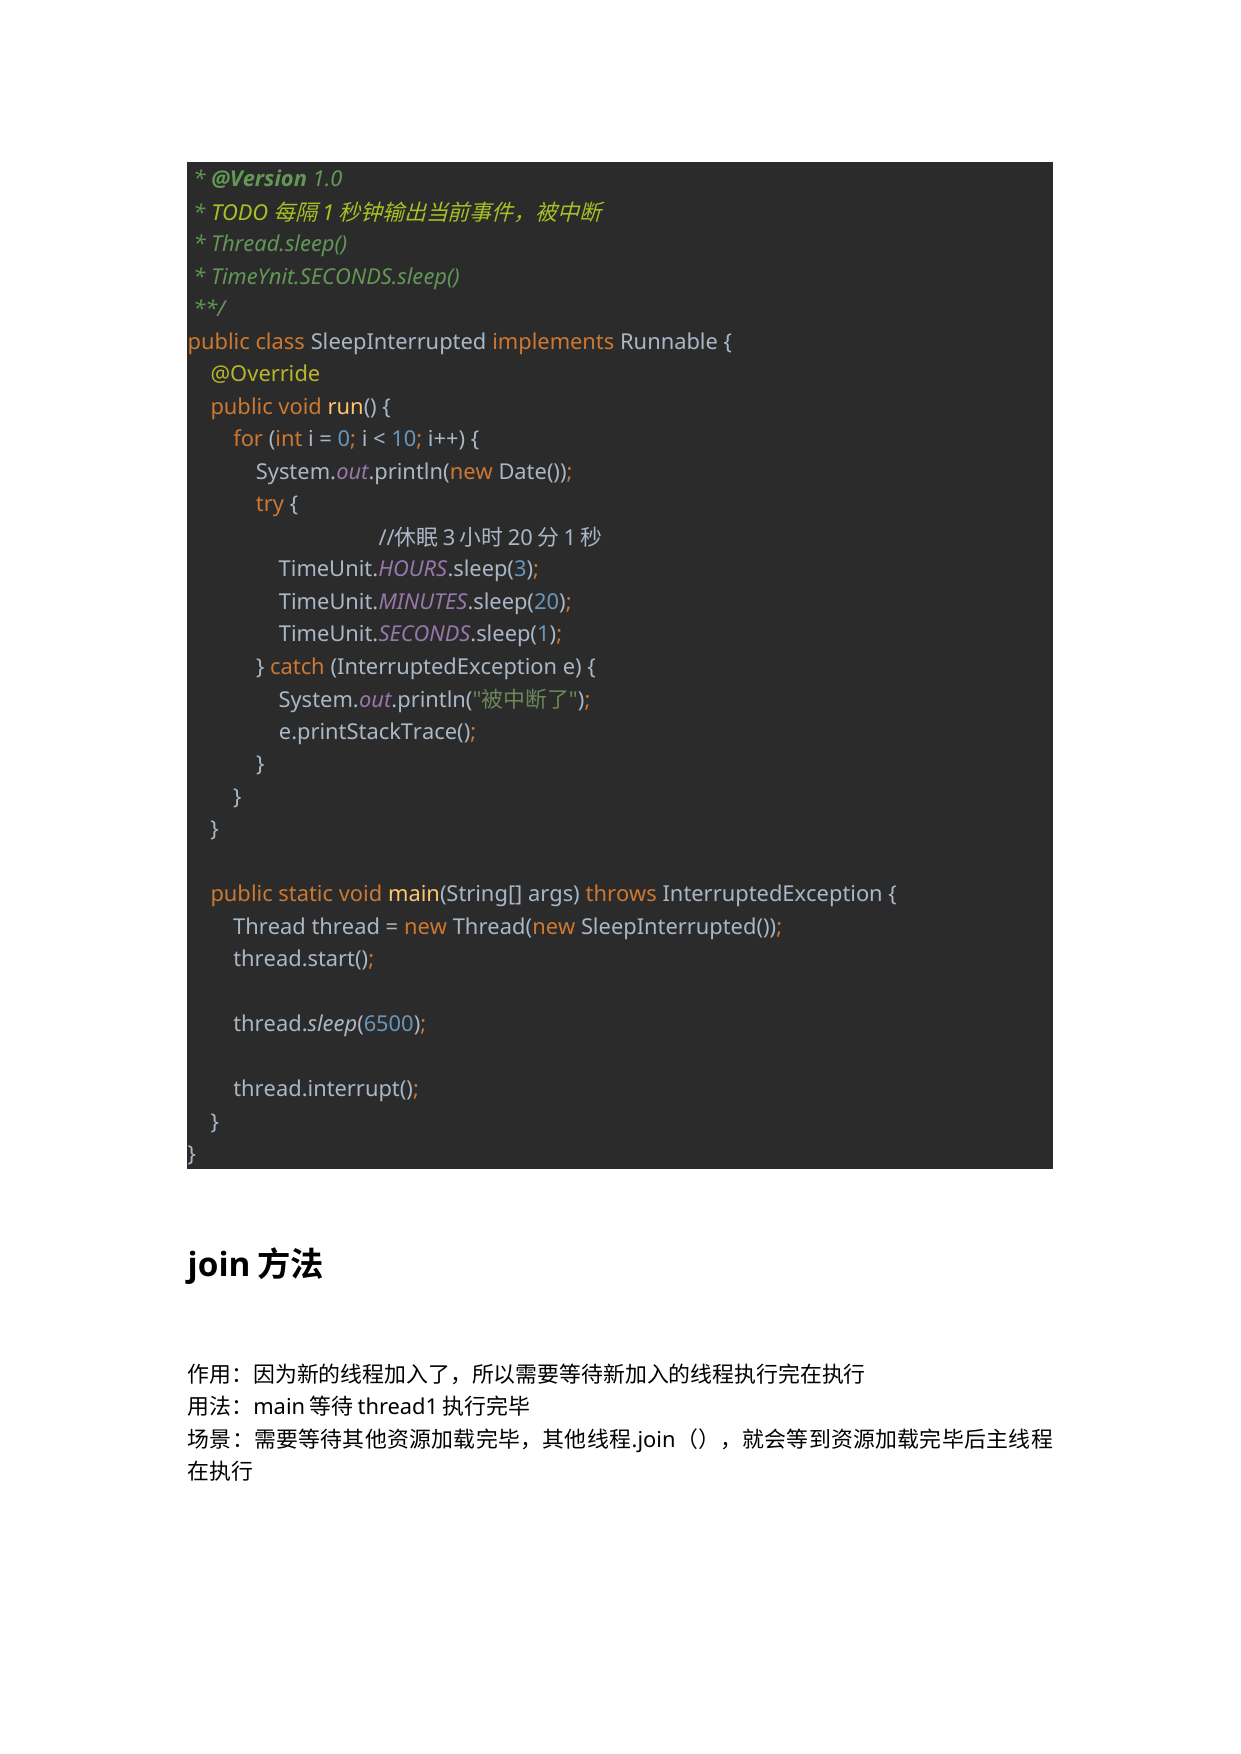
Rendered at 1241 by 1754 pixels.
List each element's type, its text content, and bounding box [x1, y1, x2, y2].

text 用法：main等待thread1执行完毕 [187, 1389, 1053, 1421]
subtitle join方法 [187, 1229, 1053, 1294]
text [187, 162, 1053, 519]
text 场景：需要等待其他资源加载完毕，其他线程.join（），就会等到资源加载完毕后主线程在执行 [187, 1421, 1053, 1486]
text 作用：因为新的线程加入了，所以需要等待新加入的线程执行完在执行 [187, 1356, 1053, 1389]
text //休眠3小时20分1秒 TimeUnit.HOURS.sleep(3); TimeUnit.MINUTES.sleep(20); TimeUnit.SECONDS.sleep(1); } catch (InterruptedException e) { System.out.println("被中断了"); e.printStackTrace(); } } } public static void main(String[] args) throws InterruptedException { Thread thread = new Thread(new SleepInterrupted()); thread.start(); thread.sleep(6500); thread.interrupt(); } } [187, 519, 1053, 1169]
